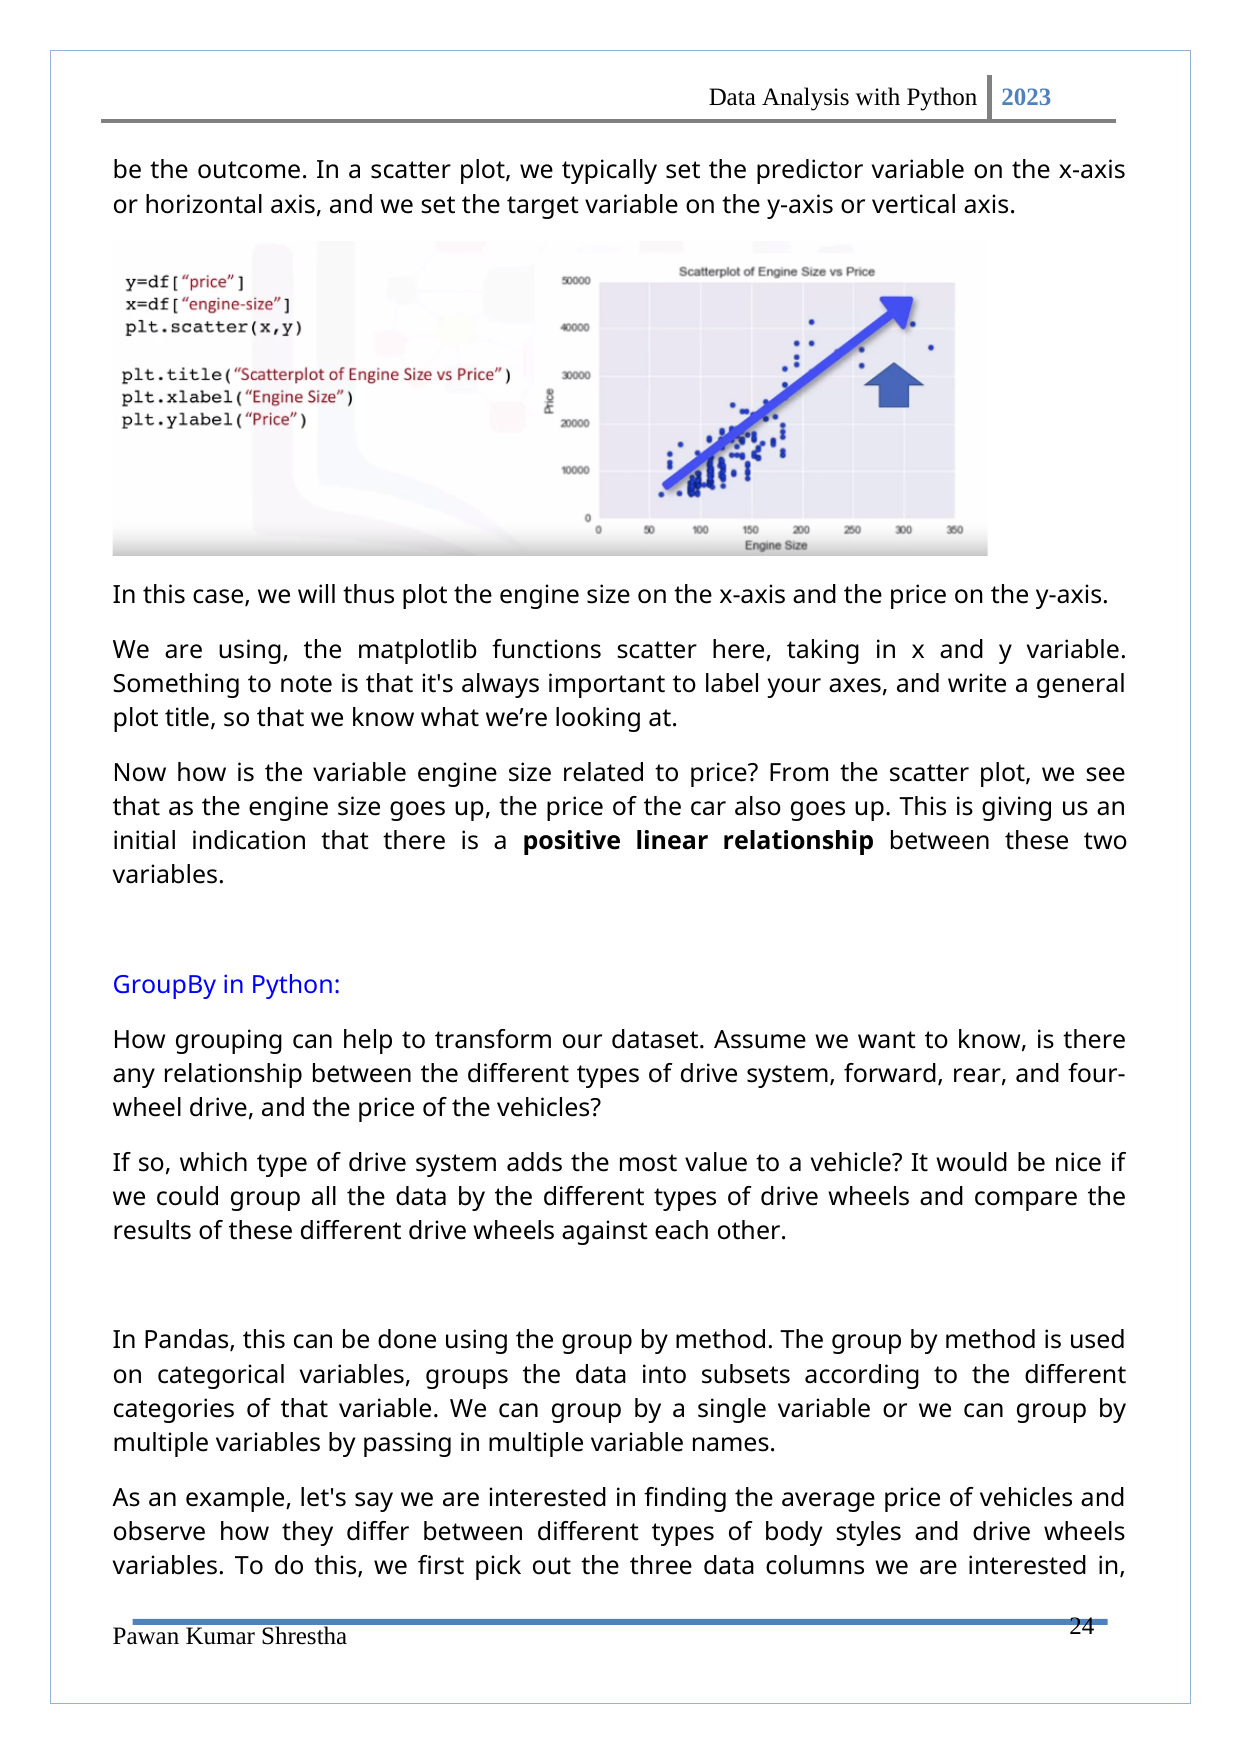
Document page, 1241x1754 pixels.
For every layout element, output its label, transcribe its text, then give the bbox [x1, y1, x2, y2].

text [112, 152, 1128, 220]
picture [112, 241, 988, 556]
text If so, which type of drive system adds the most value to a vehicle? It would be nice if we could group all the data by the different types of drive wheels and compare the results of these different drive wheels against each other. [112, 1144, 1128, 1246]
text Now how is the variable engine size related to price? From the scatter plot, we see that as the engine size goes up, the price of the car also goes up. This is giving us an initial indication that there is a positive linear relationship between these two variables. [112, 754, 1128, 891]
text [112, 1479, 1128, 1581]
text In this case, we will thus plot the engine size on the x-axis and the price on the y-axis. [112, 576, 1128, 611]
text In Pandas, this can be done using the group by method. The group by method is used on categorical variables, groups the data into subsets according to the different categories of that variable. We can group by a single variable or we can group by multiple variables by passing in multiple variable names. [112, 1322, 1128, 1458]
text How grouping can help to transform our dataset. Assume we want to know, is there any relationship between the different types of drive system, forward, rear, and four-wheel drive, and the price of the vehicles? [112, 1021, 1128, 1123]
text We are using, the matplotlib functions scatter here, taking in x and y variable. Something to note is that it's always important to label your axes, and write a general plot title, so that we know what we’re looking at. [112, 631, 1128, 733]
text GroupBy in Python: [112, 966, 1128, 1000]
